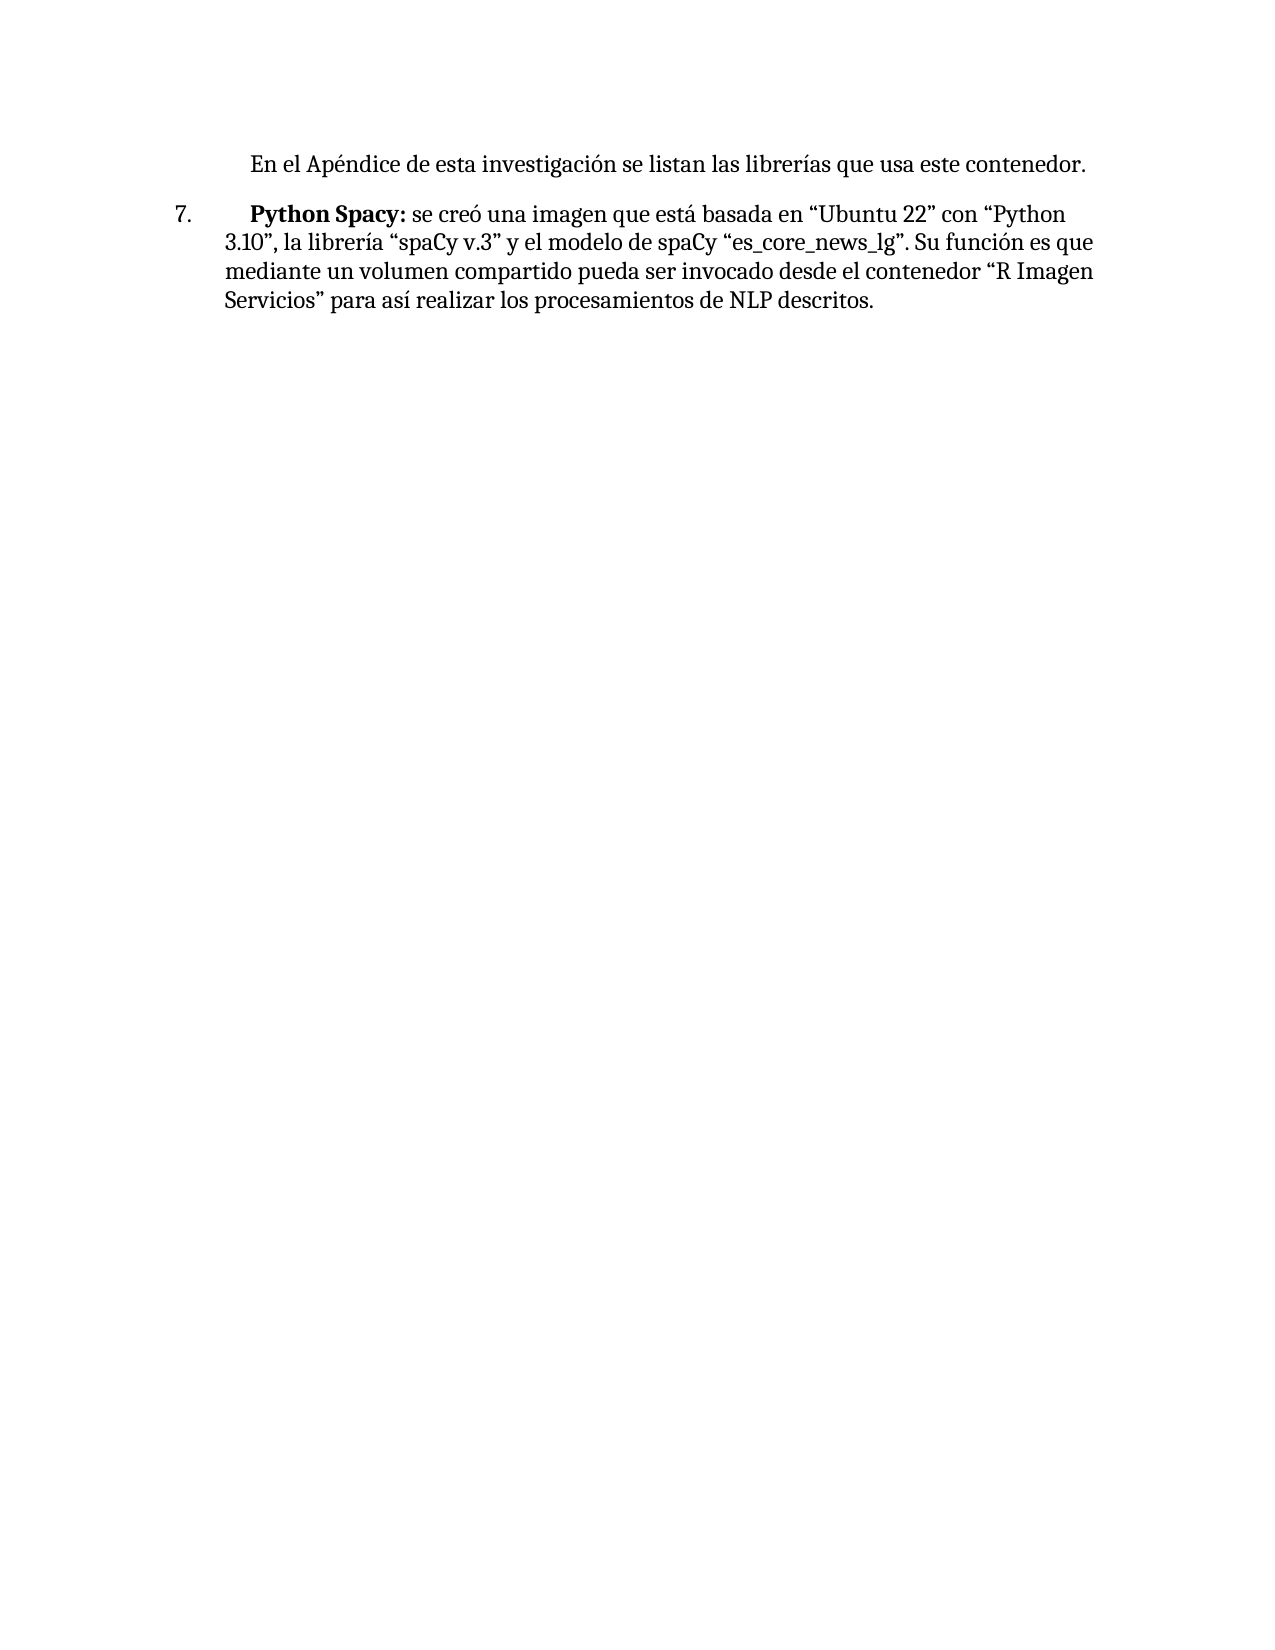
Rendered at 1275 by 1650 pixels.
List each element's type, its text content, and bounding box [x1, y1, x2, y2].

list Python Spacy: se creó una imagen que está basada en “Ubuntu 22” con “Python 3.10”, la librería “spaCy v.3” y el modelo de spaCy “es_core_news_lg”. Su función es que mediante un volumen compartido pueda ser invocado desde el contenedor “R Imagen Servicios” para así realizar los procesamientos de NLP descritos. [175, 199, 1125, 314]
list En el Apéndice de esta investigación se listan las librerías que usa este contenedor. [175, 150, 1125, 179]
